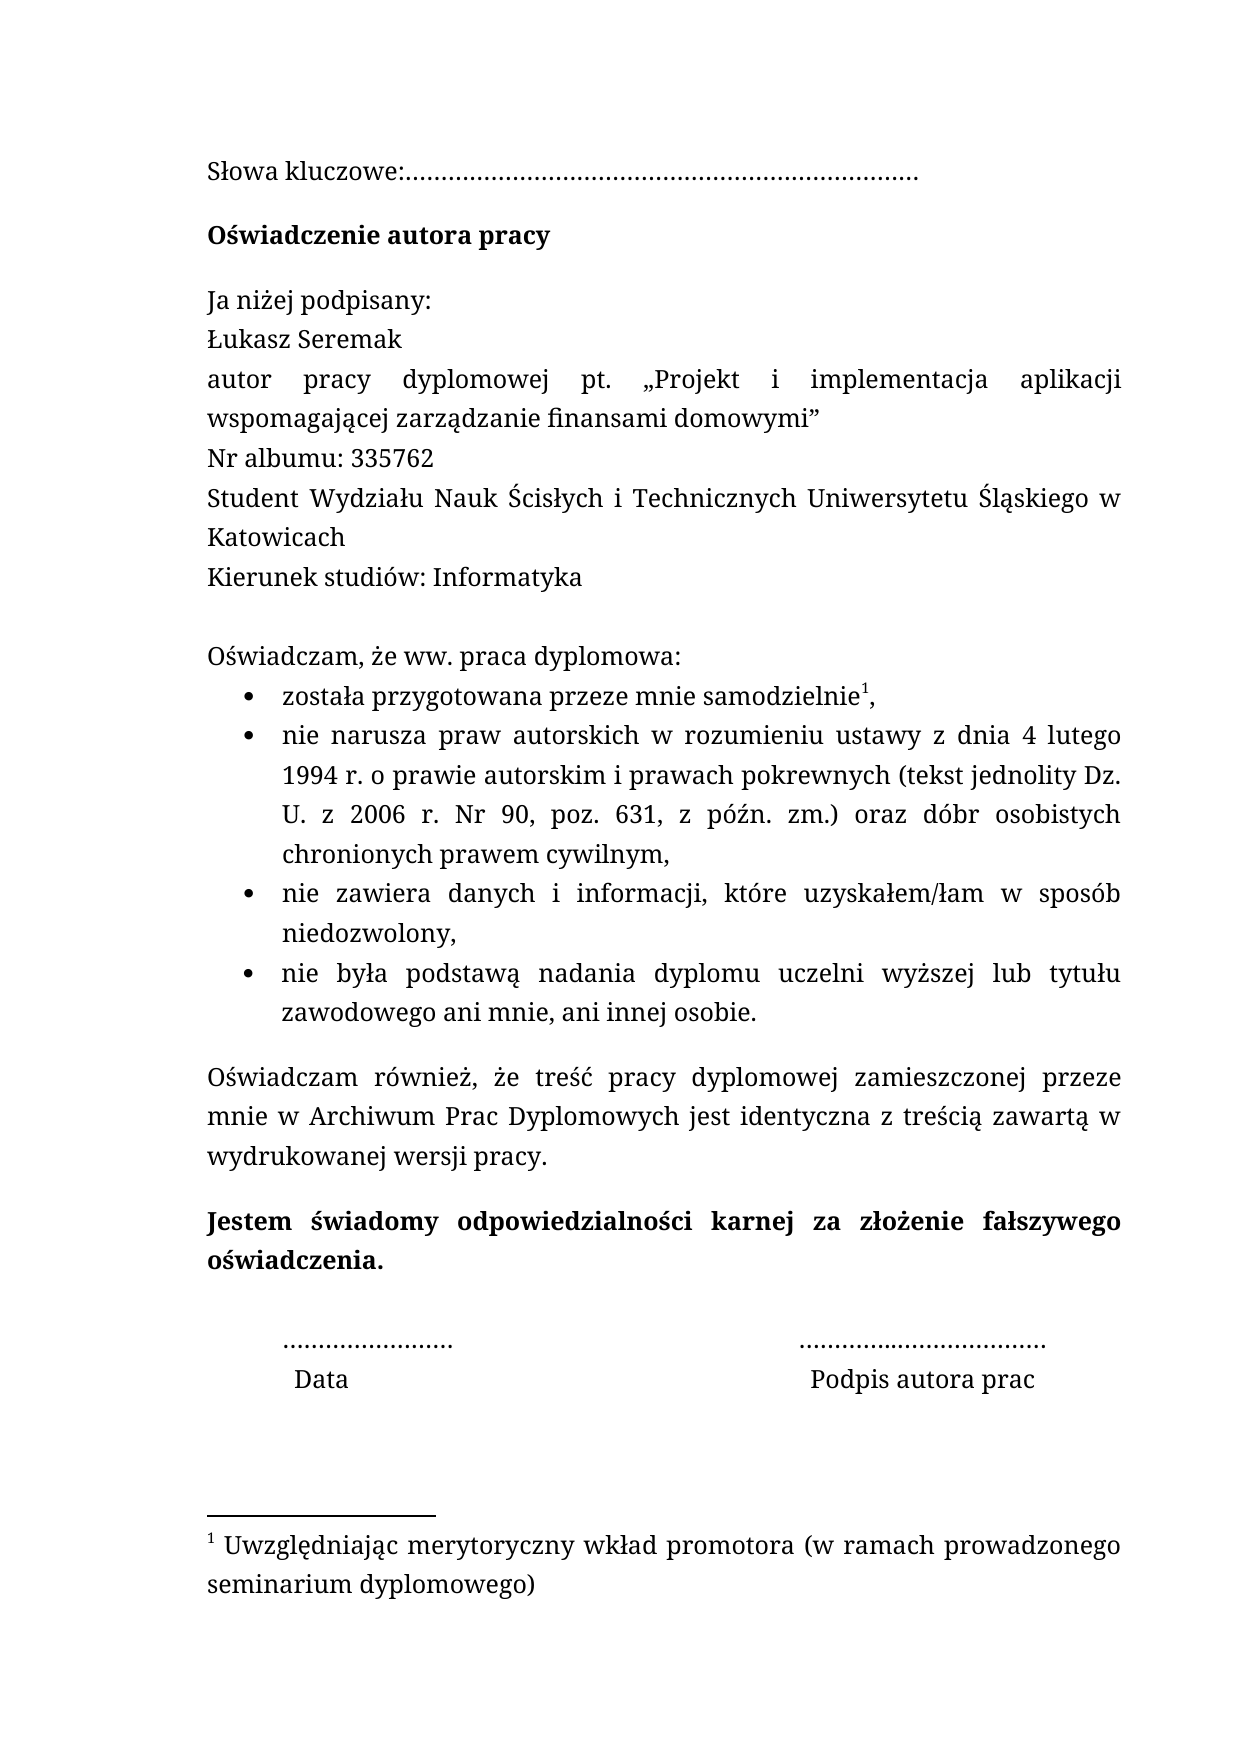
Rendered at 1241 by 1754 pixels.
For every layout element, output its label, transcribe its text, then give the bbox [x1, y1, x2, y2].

list została przygotowana przeze mnie samodzielnie, [244, 673, 1122, 712]
text Słowa kluczowe:……………………………………………………………… [207, 148, 1122, 187]
text Oświadczam również, że treść pracy dyplomowej zamieszczonej przeze mnie w Archiwum Prac Dyplomowych jest identyczna z treścią zawartą w wydrukowanej wersji pracy. [207, 1054, 1122, 1173]
text Student Wydziału Nauk Ścisłych i Technicznych Uniwersytetu Śląskiego w Katowicach [207, 475, 1122, 554]
list nie była podstawą nadania dyplomu uczelni wyższej lub tytułu zawodowego ani mnie, ani innej osobie. [244, 950, 1122, 1029]
text Łukasz Seremak [207, 316, 1122, 356]
text autor pracy dyplomowej pt. „Projekt i implementacja aplikacji wspomagającej zarządzanie finansami domowymi” [207, 356, 1122, 435]
text Oświadczam, że ww. praca dyplomowa: [207, 633, 1122, 673]
text Jestem świadomy odpowiedzialności karnej za złożenie fałszywego oświadczenia. [207, 1198, 1122, 1277]
text …………………… …………..………………… [207, 1316, 1122, 1356]
list nie zawiera danych i informacji, które uzyskałem/łam w sposób niedozwolony, [244, 871, 1122, 950]
text Oświadczenie autora pracy [207, 212, 1122, 252]
text Nr albumu: 335762 [207, 435, 1122, 475]
list nie narusza praw autorskich w rozumieniu ustawy z dnia 4 lutego 1994 r. o prawie autorskim i prawach pokrewnych (tekst jednolity Dz. U. z 2006 r. Nr 90, poz. 631, z późn. zm.) oraz dóbr osobistych chronionych prawem cywilnym, [244, 712, 1122, 871]
text Data Podpis autora prac [207, 1356, 1122, 1396]
text Kierunek studiów: Informatyka [207, 554, 1122, 593]
text Ja niżej podpisany: [207, 277, 1122, 316]
